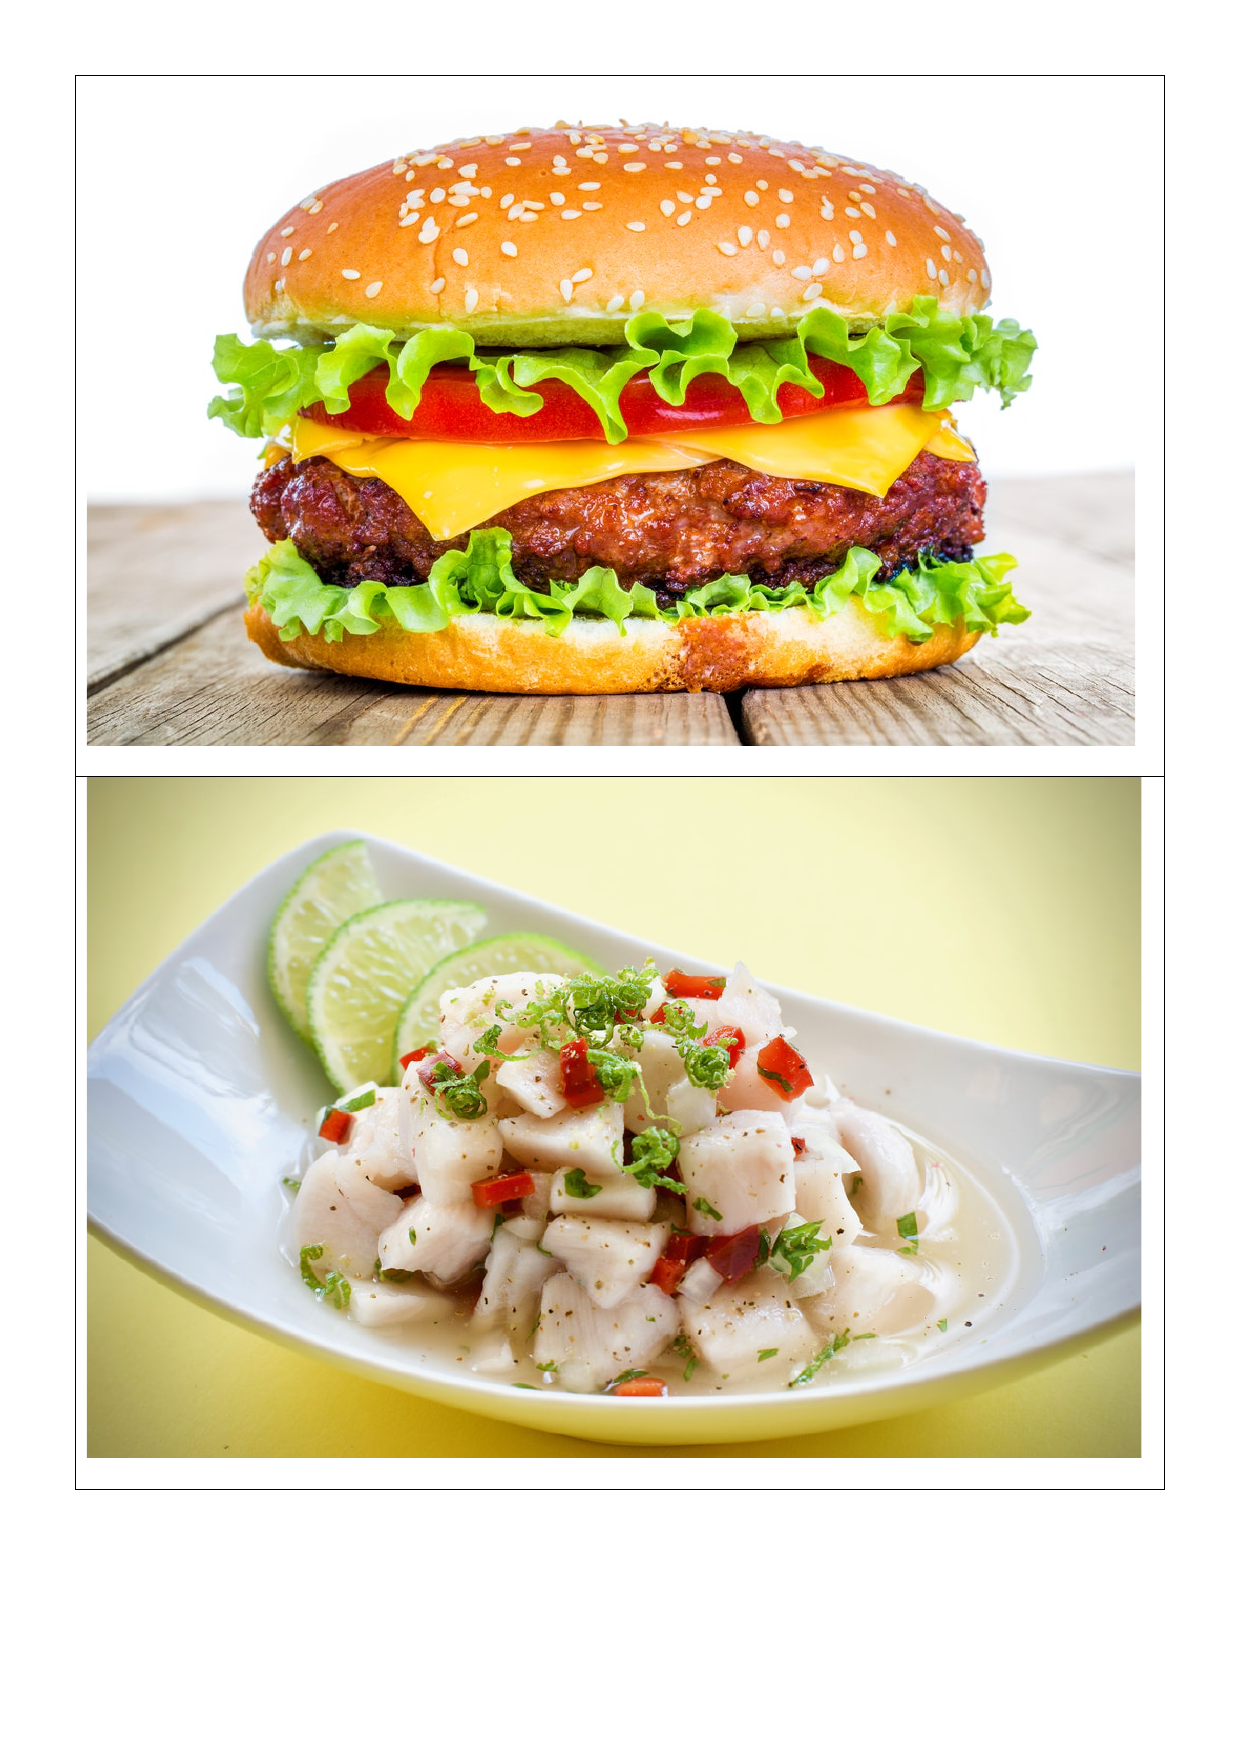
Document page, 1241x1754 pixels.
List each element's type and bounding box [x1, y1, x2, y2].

table_cell [76, 777, 1164, 1488]
picture [86, 777, 1142, 1458]
picture [86, 76, 1136, 746]
table_header [76, 76, 1164, 776]
